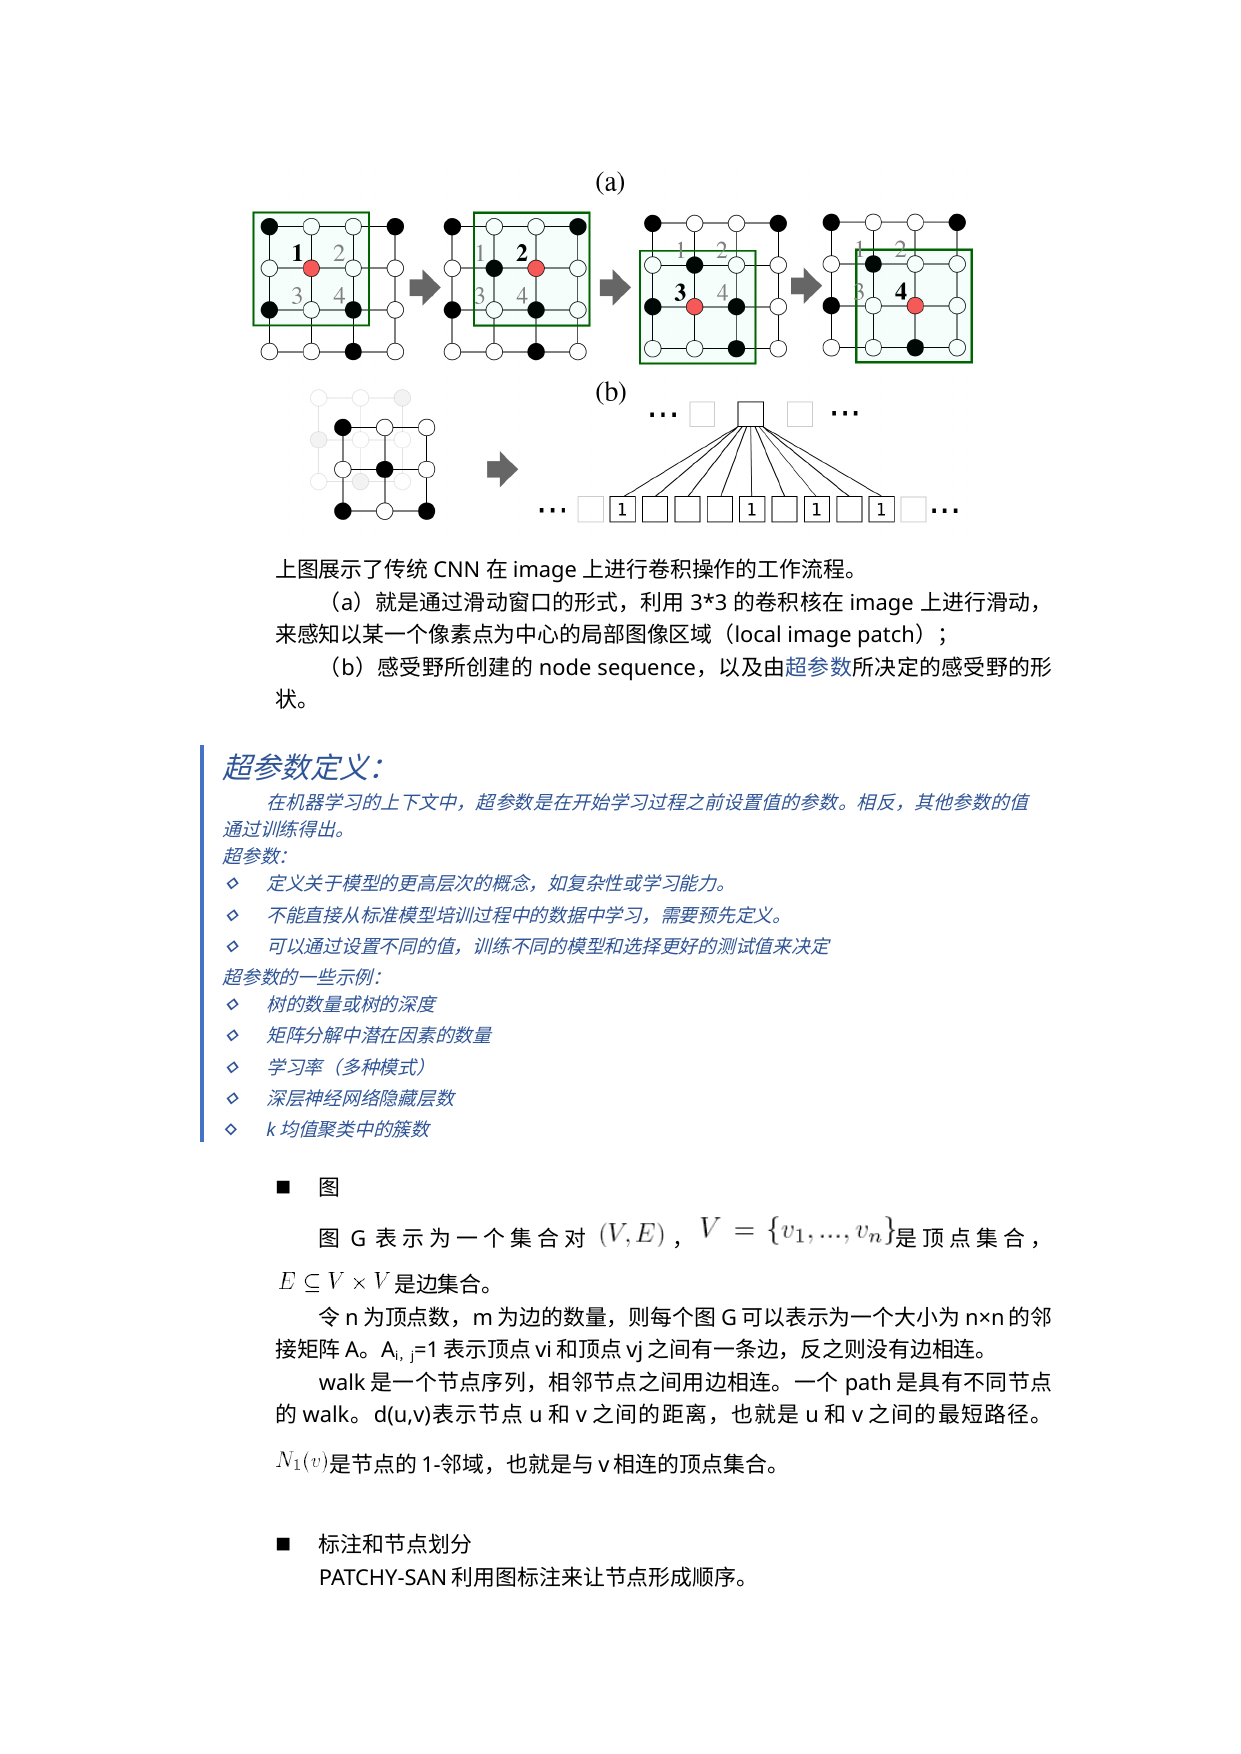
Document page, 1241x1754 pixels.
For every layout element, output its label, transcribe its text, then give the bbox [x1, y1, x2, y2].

text （a）就是通过滑动窗口的形式，利用3*3 的卷积核在 image 上进行滑动，来感知以某一个像素点为中心的局部图像区域（local image patch）； [275, 584, 1053, 649]
list 图 [275, 714, 1053, 1202]
text 图G表示为一个集合对，是顶点集合，是边集合。 [275, 1202, 1053, 1299]
picture [592, 1215, 672, 1247]
text 令n为顶点数，m为边的数量，则每个图G可以表示为一个大小为n×n的邻接矩阵A。Ai，j=1表示顶点vi和顶点vj之间有一条边，反之则没有边相连。 [275, 1299, 1053, 1364]
list （b）感受野所创建的 node sequence，以及由超参数所决定的感受野的形状。 [275, 649, 1053, 714]
picture [275, 1270, 394, 1293]
picture [275, 1445, 330, 1473]
text 上图展示了传统 CNN 在 image 上进行卷积操作的工作流程。 [231, 552, 1053, 584]
picture [698, 1215, 896, 1247]
list 标注和节点划分 [275, 1527, 1053, 1559]
picture [231, 162, 996, 538]
text PATCHY-SAN利用图标注来让节点形成顺序。 [275, 1559, 1053, 1592]
text walk是一个节点序列，相邻节点之间用边相连。一个path是具有不同节点的walk。d(u,v)表示节点u和v之间的距离，也就是u和v之间的最短路径。是节点的1-邻域，也就是与v相连的顶点集合。 [275, 1364, 1053, 1494]
